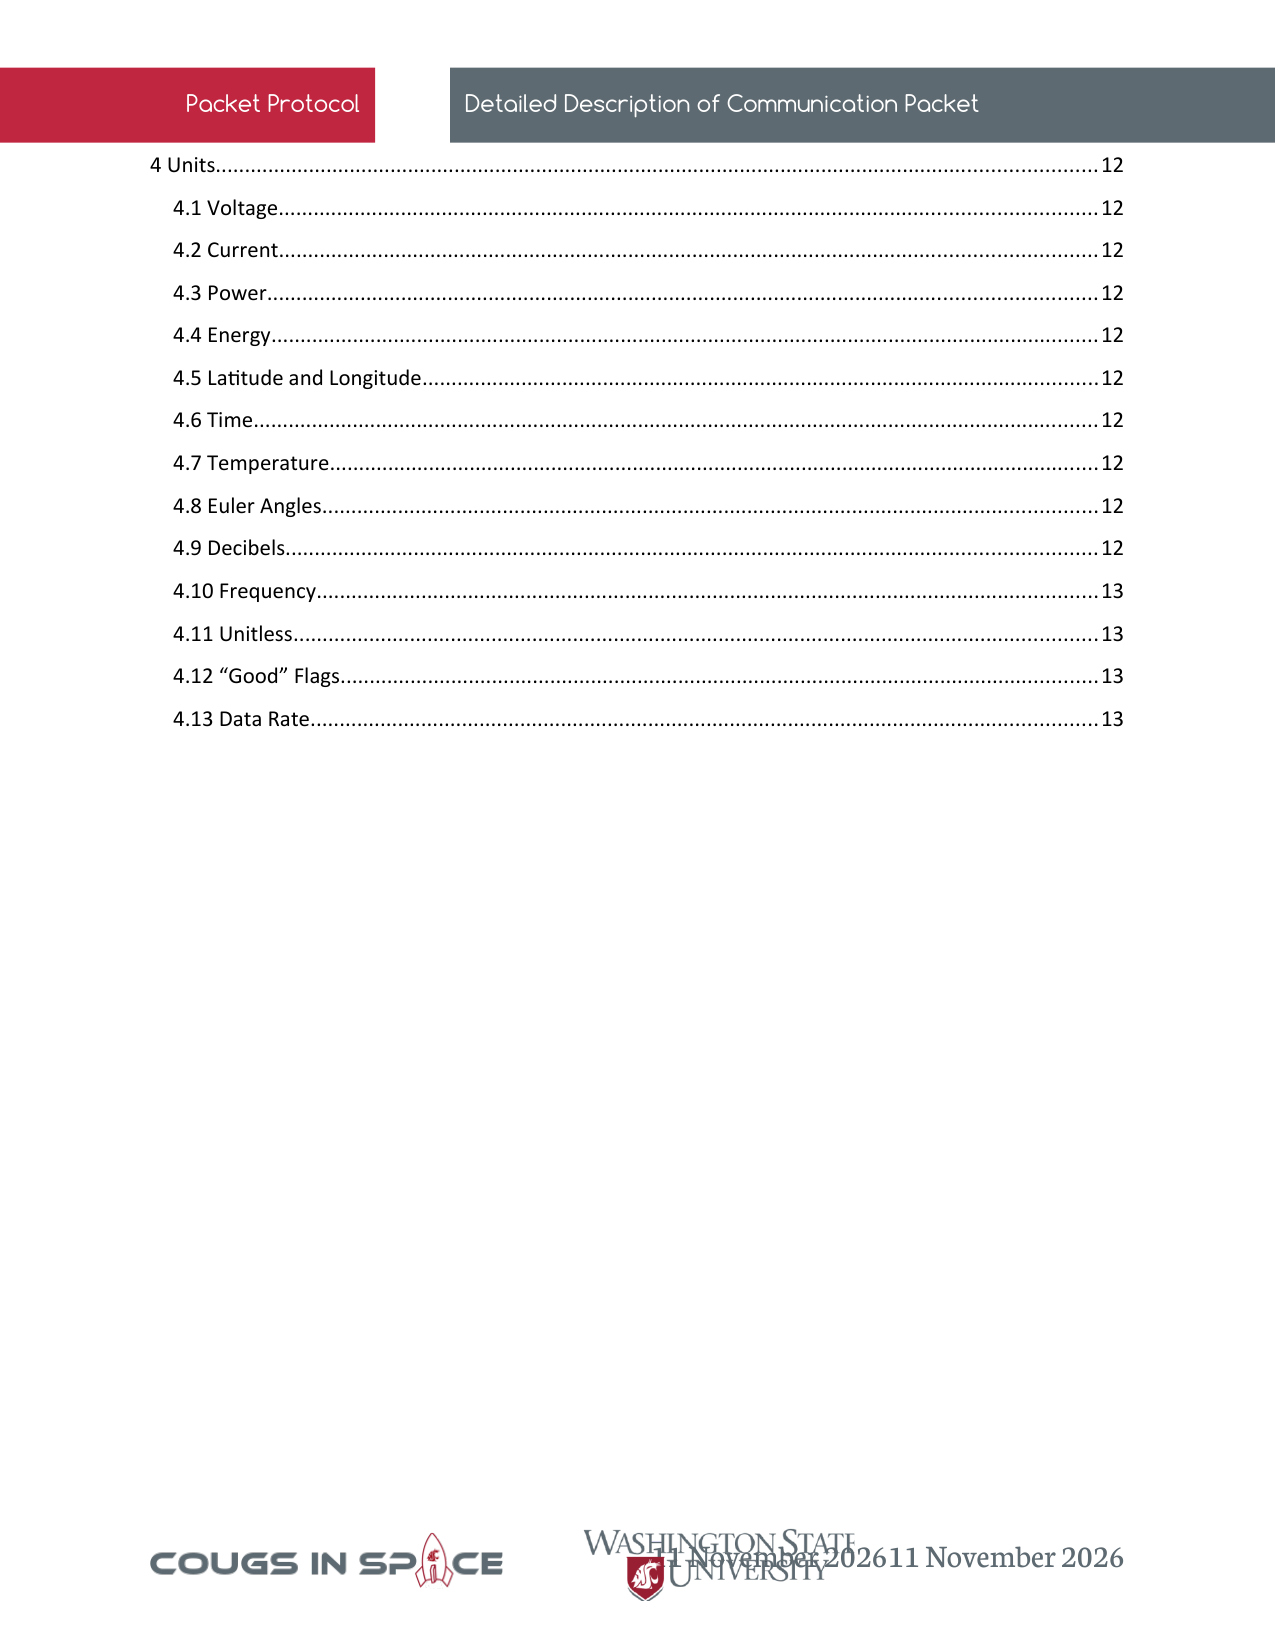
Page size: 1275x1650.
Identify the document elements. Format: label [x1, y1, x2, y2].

picture [150, 1532, 503, 1589]
picture [582, 1528, 854, 1601]
